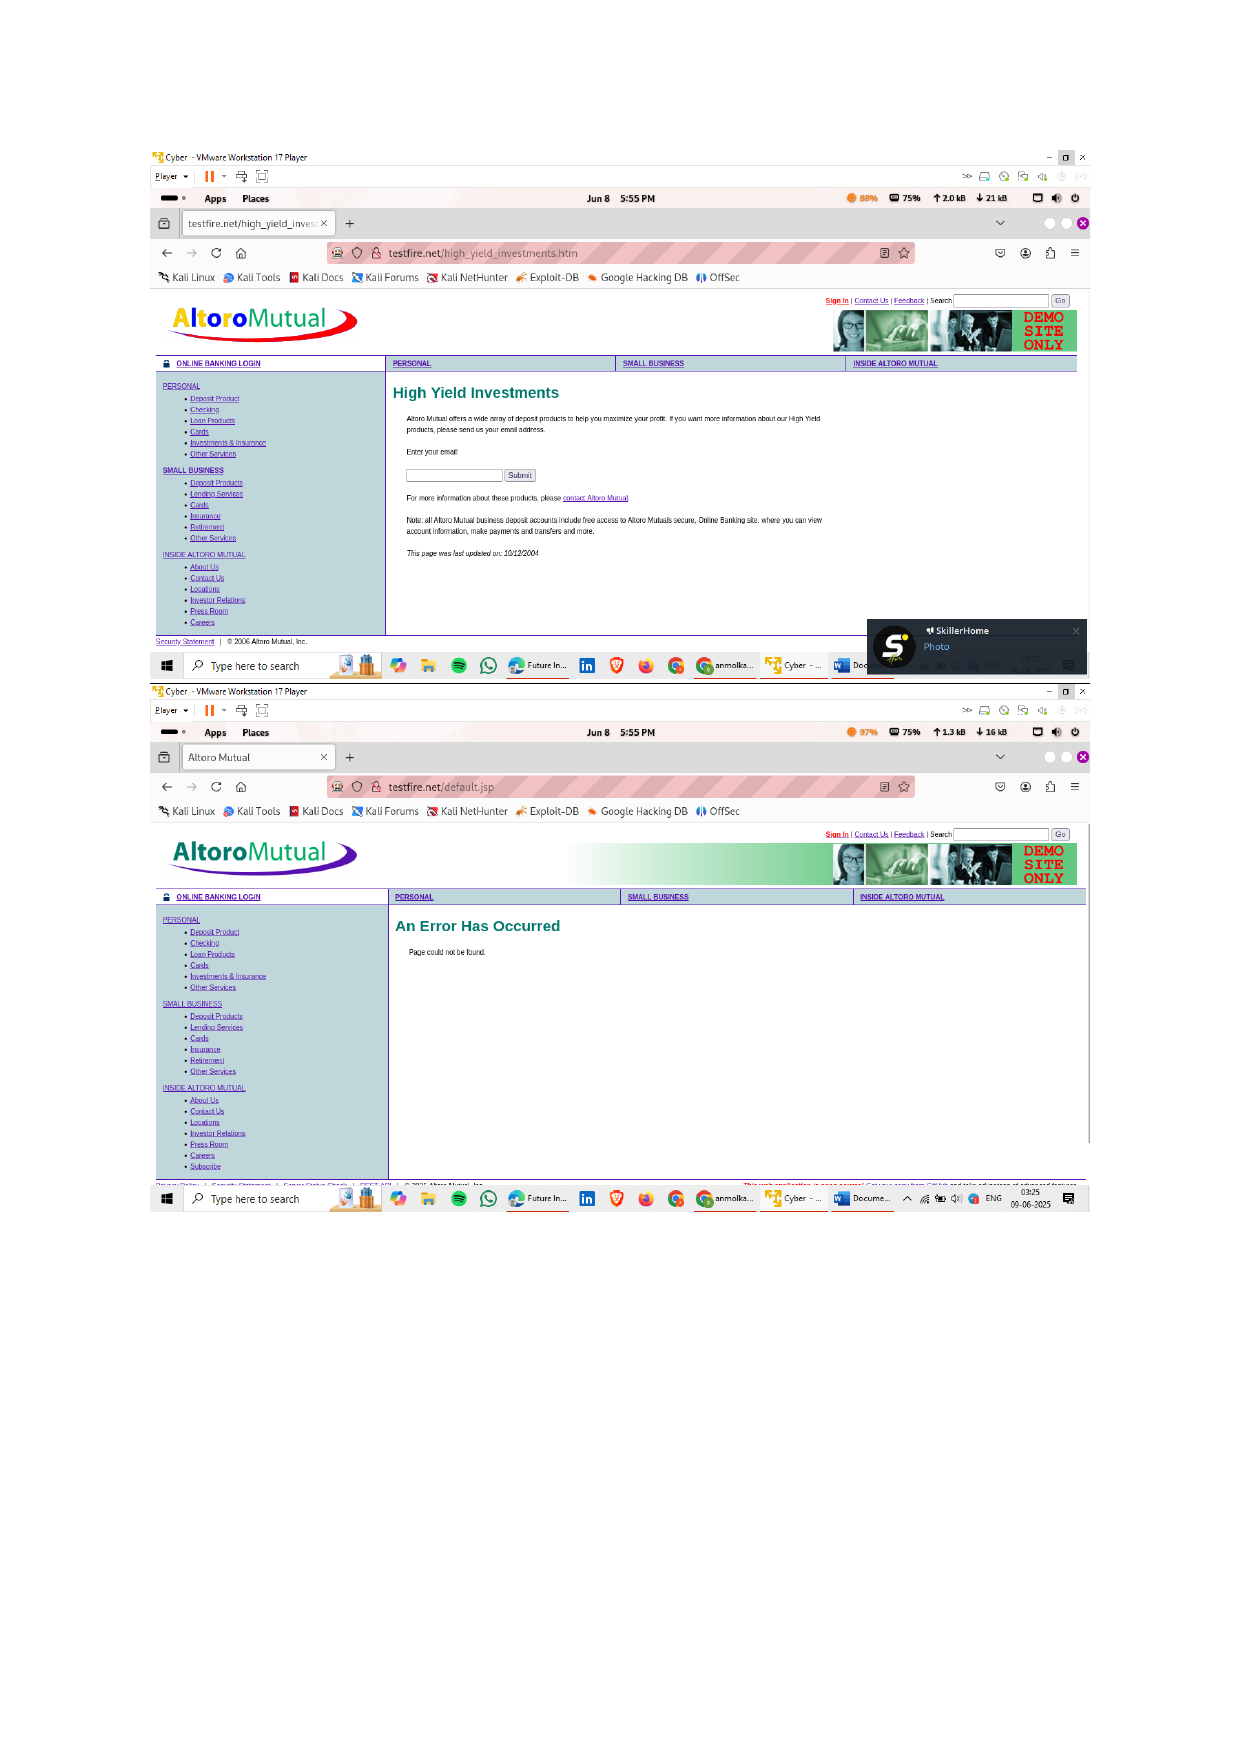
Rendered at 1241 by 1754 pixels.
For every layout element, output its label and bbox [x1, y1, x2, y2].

picture [150, 683, 1091, 1212]
picture [150, 150, 1091, 679]
